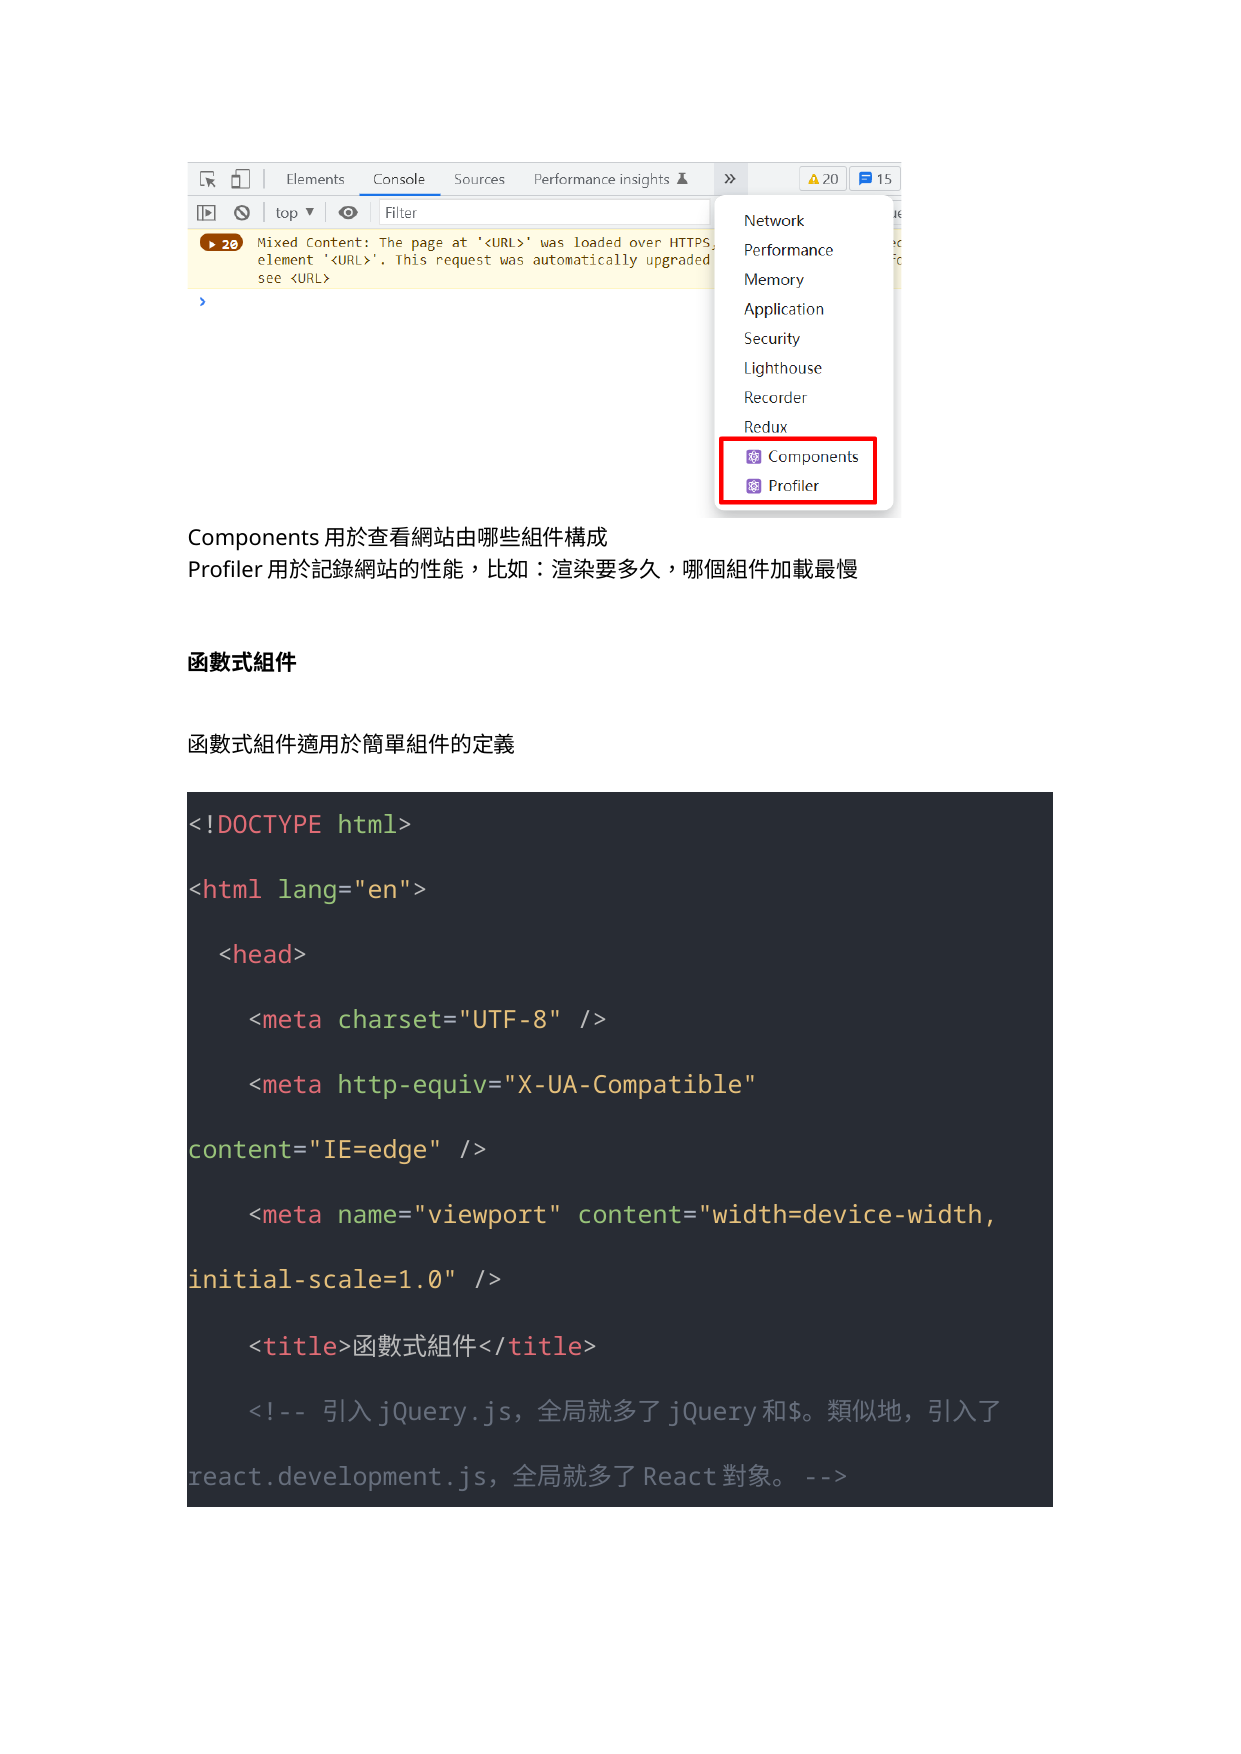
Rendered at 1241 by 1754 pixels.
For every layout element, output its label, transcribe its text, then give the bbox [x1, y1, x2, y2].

text <!DOCTYPE html> [187, 792, 1053, 857]
text <meta http-equiv="X-UA-Compatible" content="IE=edge" /> [187, 1052, 1053, 1182]
text Profiler用於記錄網站的性能，比如：渲染要多久，哪個組件加載最慢 [187, 552, 1053, 584]
text <meta charset="UTF-8" /> [187, 987, 1053, 1052]
text <!-- 引入jQuery.js，全局就多了jQuery和$。類似地，引入了react.development.js，全局就多了React對象。 --> [187, 1377, 1053, 1507]
picture [187, 162, 902, 518]
text <meta name="viewport" content="width=device-width, initial-scale=1.0" /> [187, 1182, 1053, 1312]
text <html lang="en"> [187, 857, 1053, 922]
text <head> [187, 922, 1053, 987]
text Components用於查看網站由哪些組件構成 [187, 519, 1053, 552]
text 函數式組件適用於簡單組件的定義 [187, 727, 1053, 759]
subtitle 函數式組件 [187, 644, 1053, 677]
text <title>函數式組件</title> [187, 1312, 1053, 1377]
